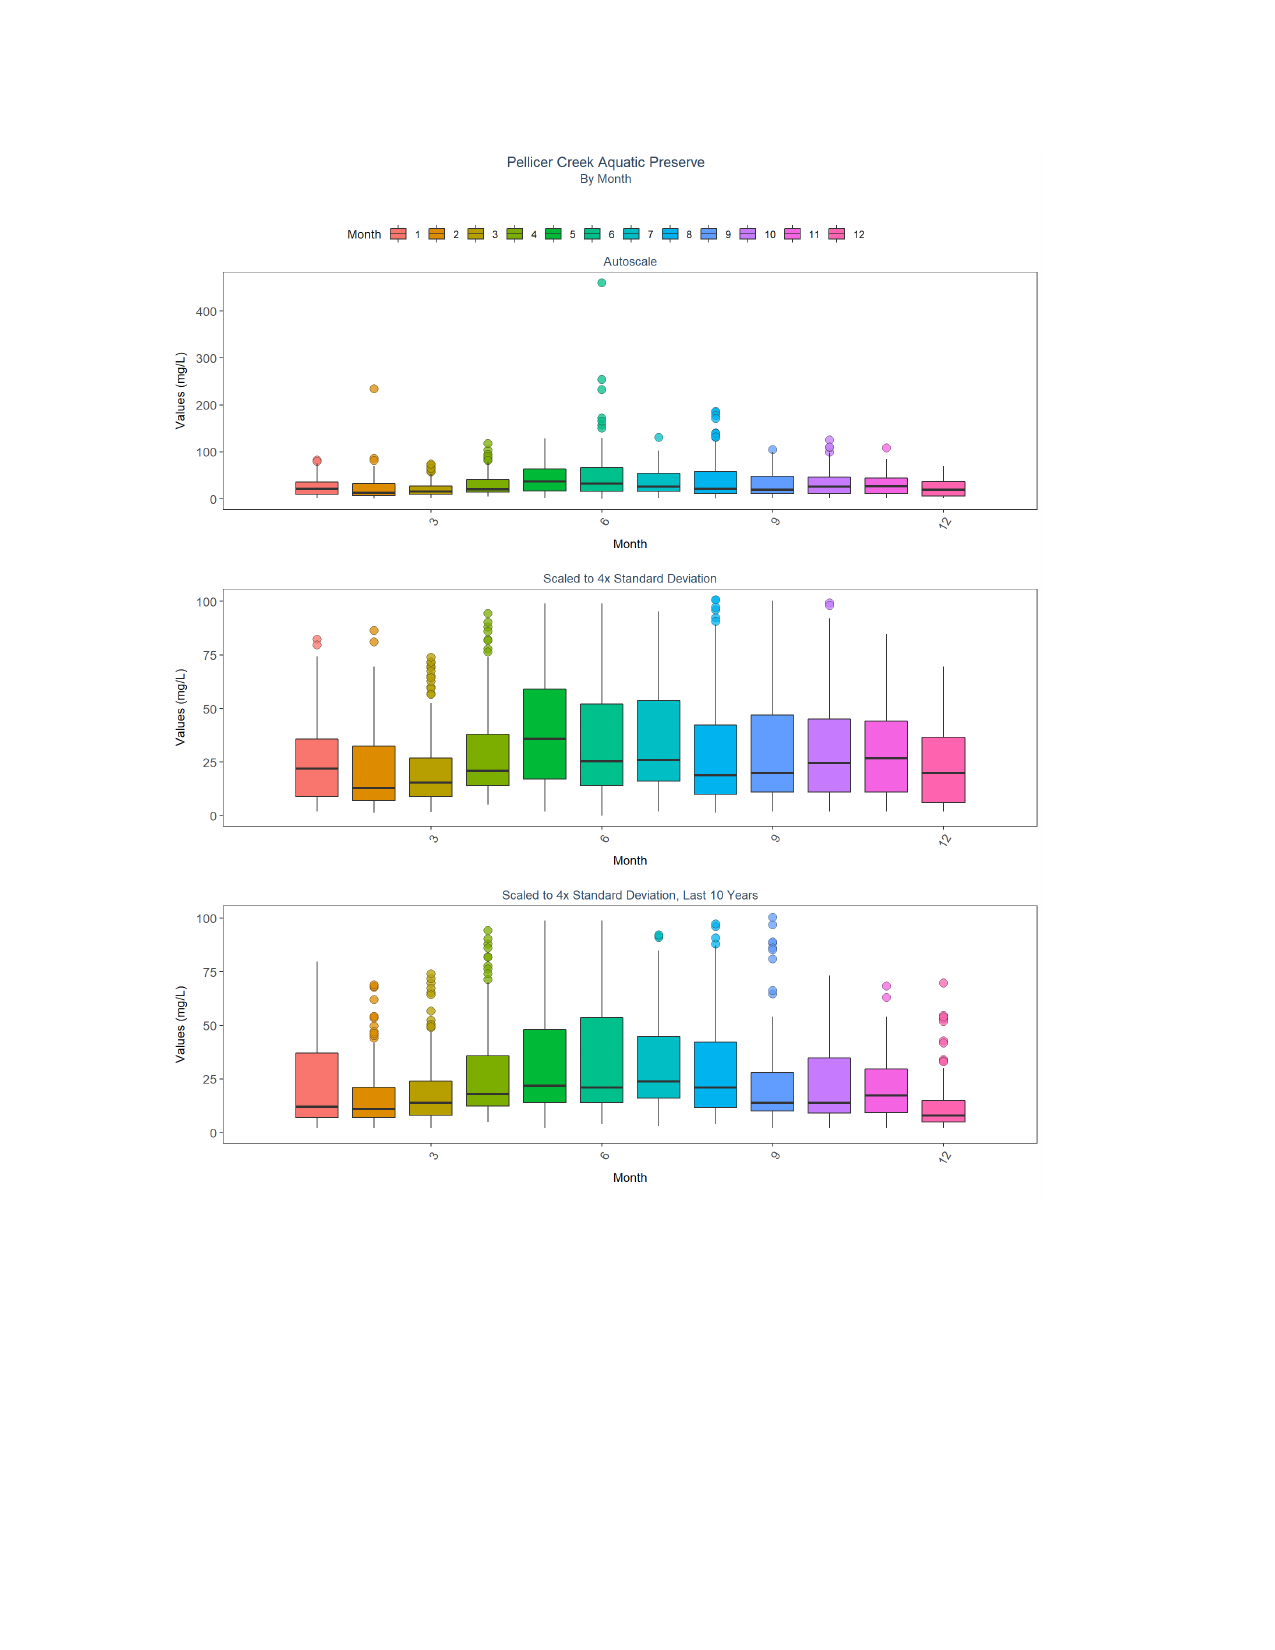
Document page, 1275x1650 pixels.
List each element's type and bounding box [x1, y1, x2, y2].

picture [168, 150, 1044, 1200]
